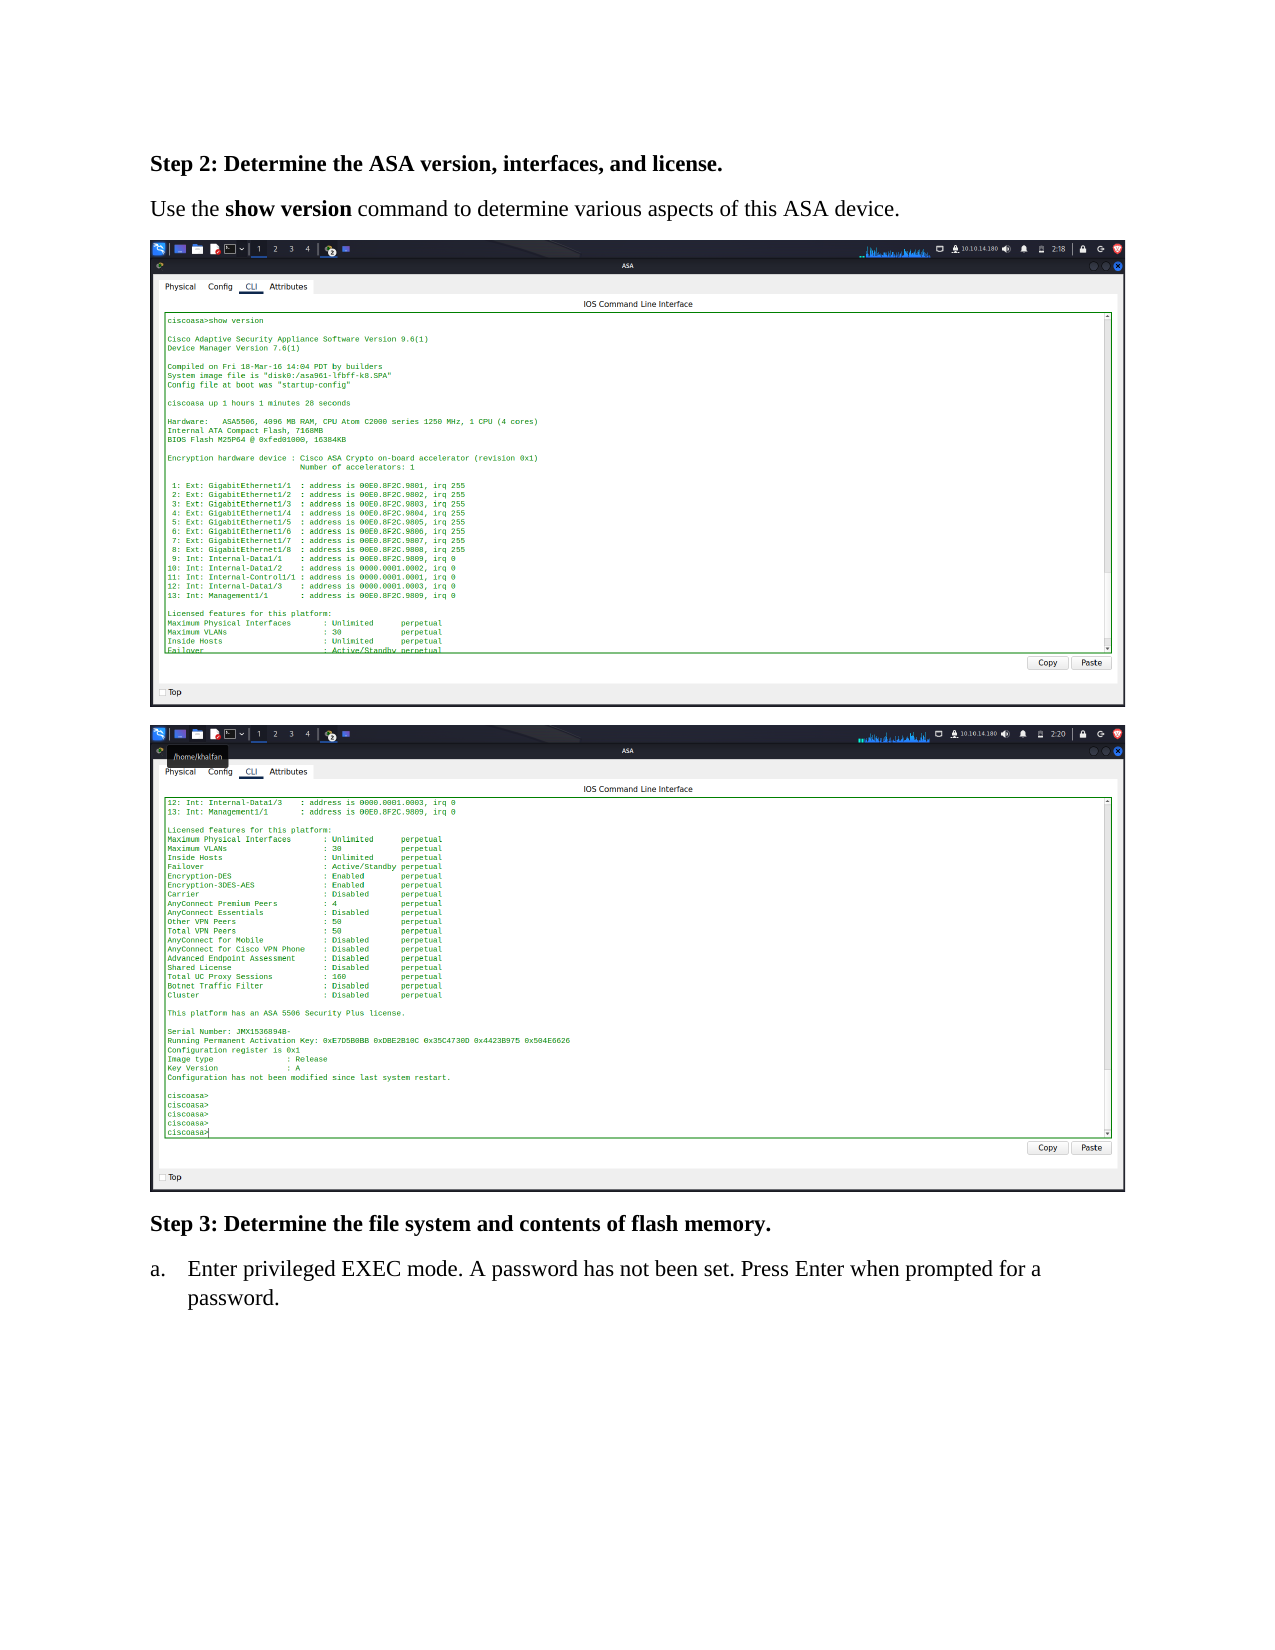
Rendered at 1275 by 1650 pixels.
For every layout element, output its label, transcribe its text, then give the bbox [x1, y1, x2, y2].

text Use the show version command to determine various aspects of this ASA device. [150, 195, 1125, 221]
picture [150, 725, 1125, 1192]
picture [150, 240, 1125, 707]
text Step 2: Determine the ASA version, interfaces, and license. [150, 150, 1125, 176]
text Step 3: Determine the file system and contents of flash memory. [150, 1210, 1125, 1237]
list Enter privileged EXEC mode. A password has not been set. Press Enter when prompted for a password. [150, 1255, 1125, 1310]
